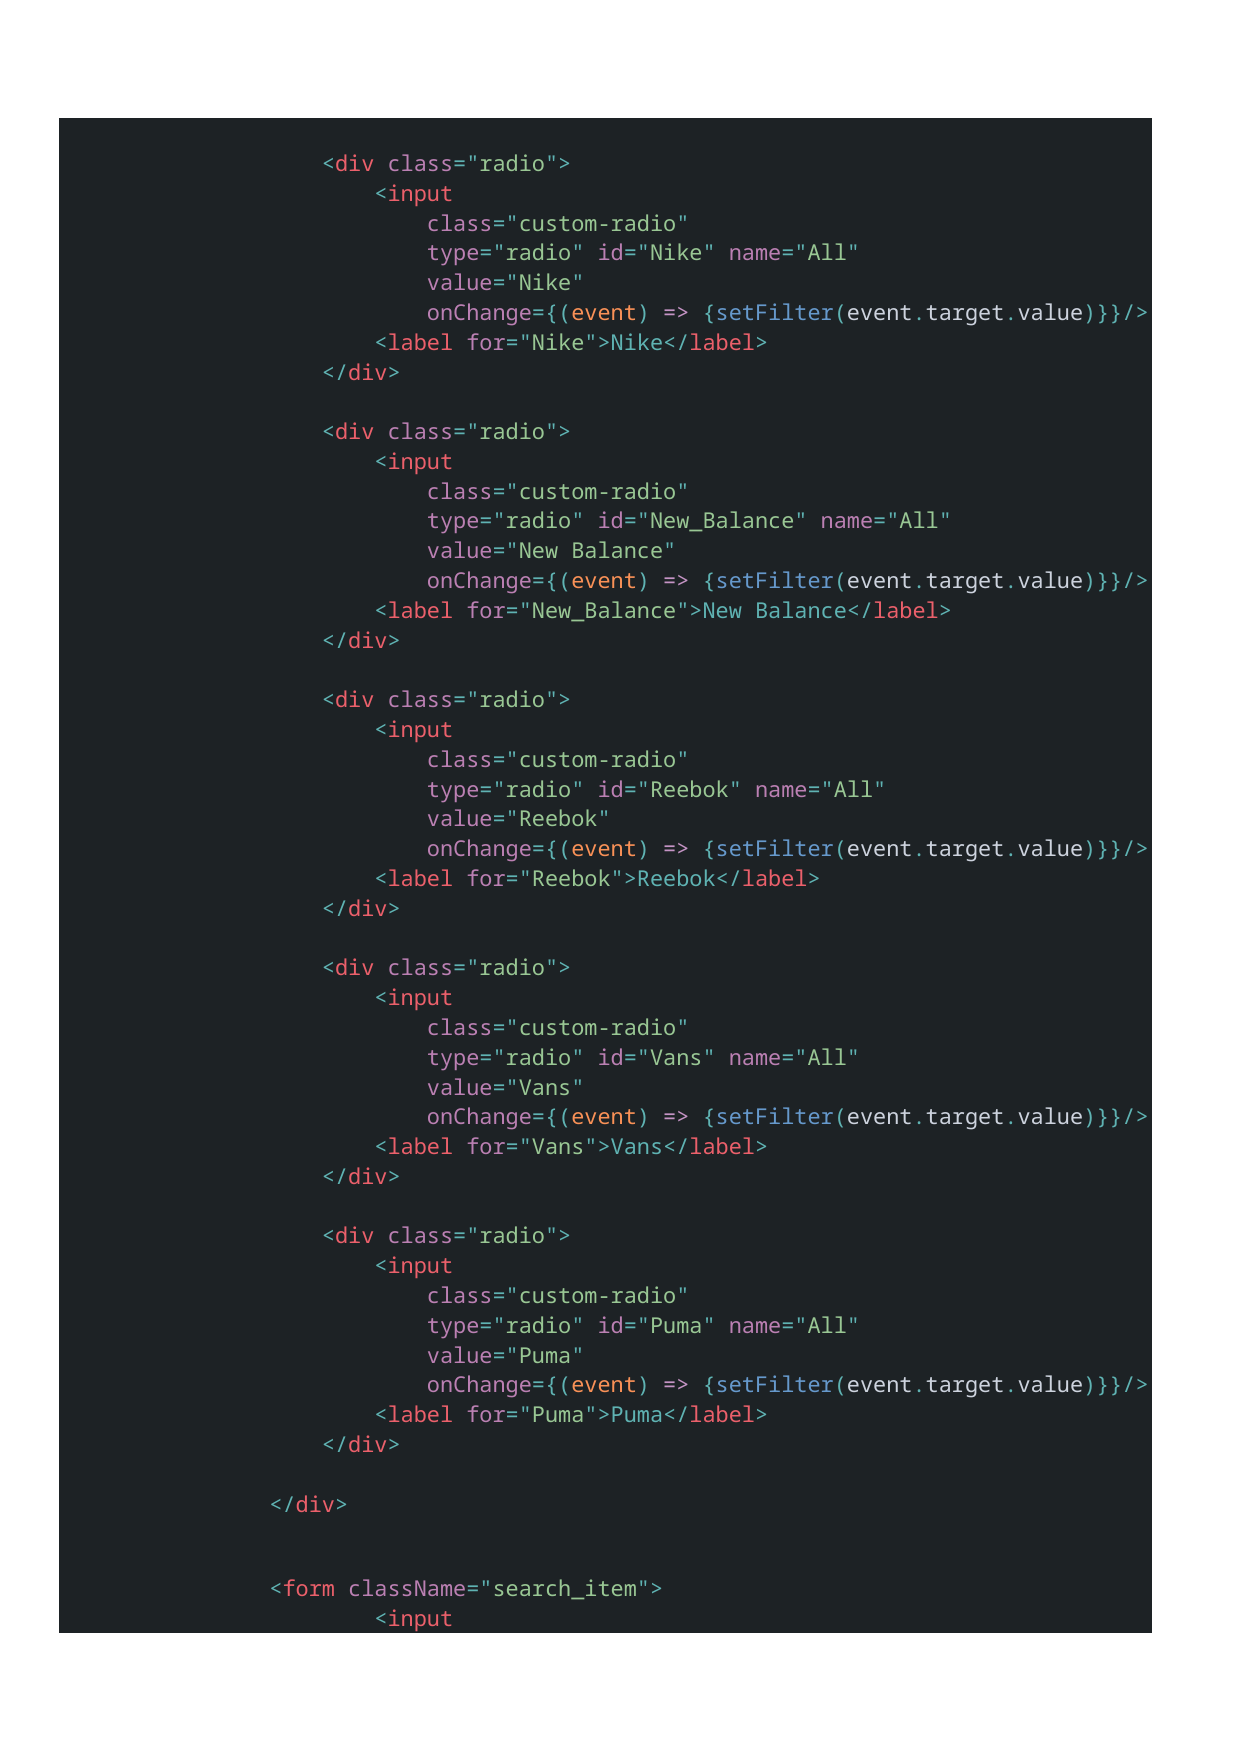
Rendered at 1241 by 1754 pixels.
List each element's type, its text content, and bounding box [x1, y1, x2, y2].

text type="radio" id="Nike" name="All" [59, 237, 1152, 267]
text <label for="Nike">Nike</label> [59, 327, 1152, 356]
text <label for="New_Balance">New Balance</label> [59, 595, 1152, 624]
text value="Puma" [59, 1339, 1152, 1369]
text <div class="radio"> [59, 1220, 1152, 1250]
text class="custom-radio" [59, 476, 1152, 505]
text value="Vans" [59, 1071, 1152, 1101]
text onChange={(event) => {setFilter(event.target.value)}}/> [59, 1369, 1152, 1399]
text onChange={(event) => {setFilter(event.target.value)}}/> [59, 833, 1152, 863]
text type="radio" id="Vans" name="All" [59, 1042, 1152, 1071]
text class="custom-radio" [59, 1280, 1152, 1310]
text onChange={(event) => {setFilter(event.target.value)}}/> [59, 565, 1152, 595]
text <div class="radio"> [59, 148, 1152, 178]
text <input [59, 1603, 1152, 1633]
text <input [59, 1250, 1152, 1280]
text </div> [59, 1429, 1152, 1459]
text value="New Balance" [59, 535, 1152, 565]
text <form className="search_item"> [59, 1573, 1152, 1603]
text <div class="radio"> [59, 684, 1152, 714]
text <div class="radio"> [59, 416, 1152, 446]
text class="custom-radio" [59, 207, 1152, 237]
text <input [59, 982, 1152, 1012]
text </div> [59, 1161, 1152, 1191]
text <input [59, 714, 1152, 744]
text <div class="radio"> [59, 952, 1152, 982]
text </div> [59, 624, 1152, 654]
text </div> [59, 356, 1152, 386]
text <label for="Puma">Puma</label> [59, 1399, 1152, 1429]
text <input [59, 446, 1152, 476]
text </div> [59, 893, 1152, 922]
text class="custom-radio" [59, 1012, 1152, 1042]
text type="radio" id="Reebok" name="All" [59, 773, 1152, 803]
text type="radio" id="New_Balance" name="All" [59, 505, 1152, 535]
text <label for="Reebok">Reebok</label> [59, 863, 1152, 893]
text <label for="Vans">Vans</label> [59, 1131, 1152, 1161]
text value="Reebok" [59, 803, 1152, 833]
text value="Nike" [59, 267, 1152, 297]
text onChange={(event) => {setFilter(event.target.value)}}/> [59, 1101, 1152, 1131]
text type="radio" id="Puma" name="All" [59, 1310, 1152, 1339]
text <input [59, 178, 1152, 207]
text class="custom-radio" [59, 744, 1152, 773]
text </div> [59, 1488, 1152, 1518]
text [59, 297, 1152, 327]
